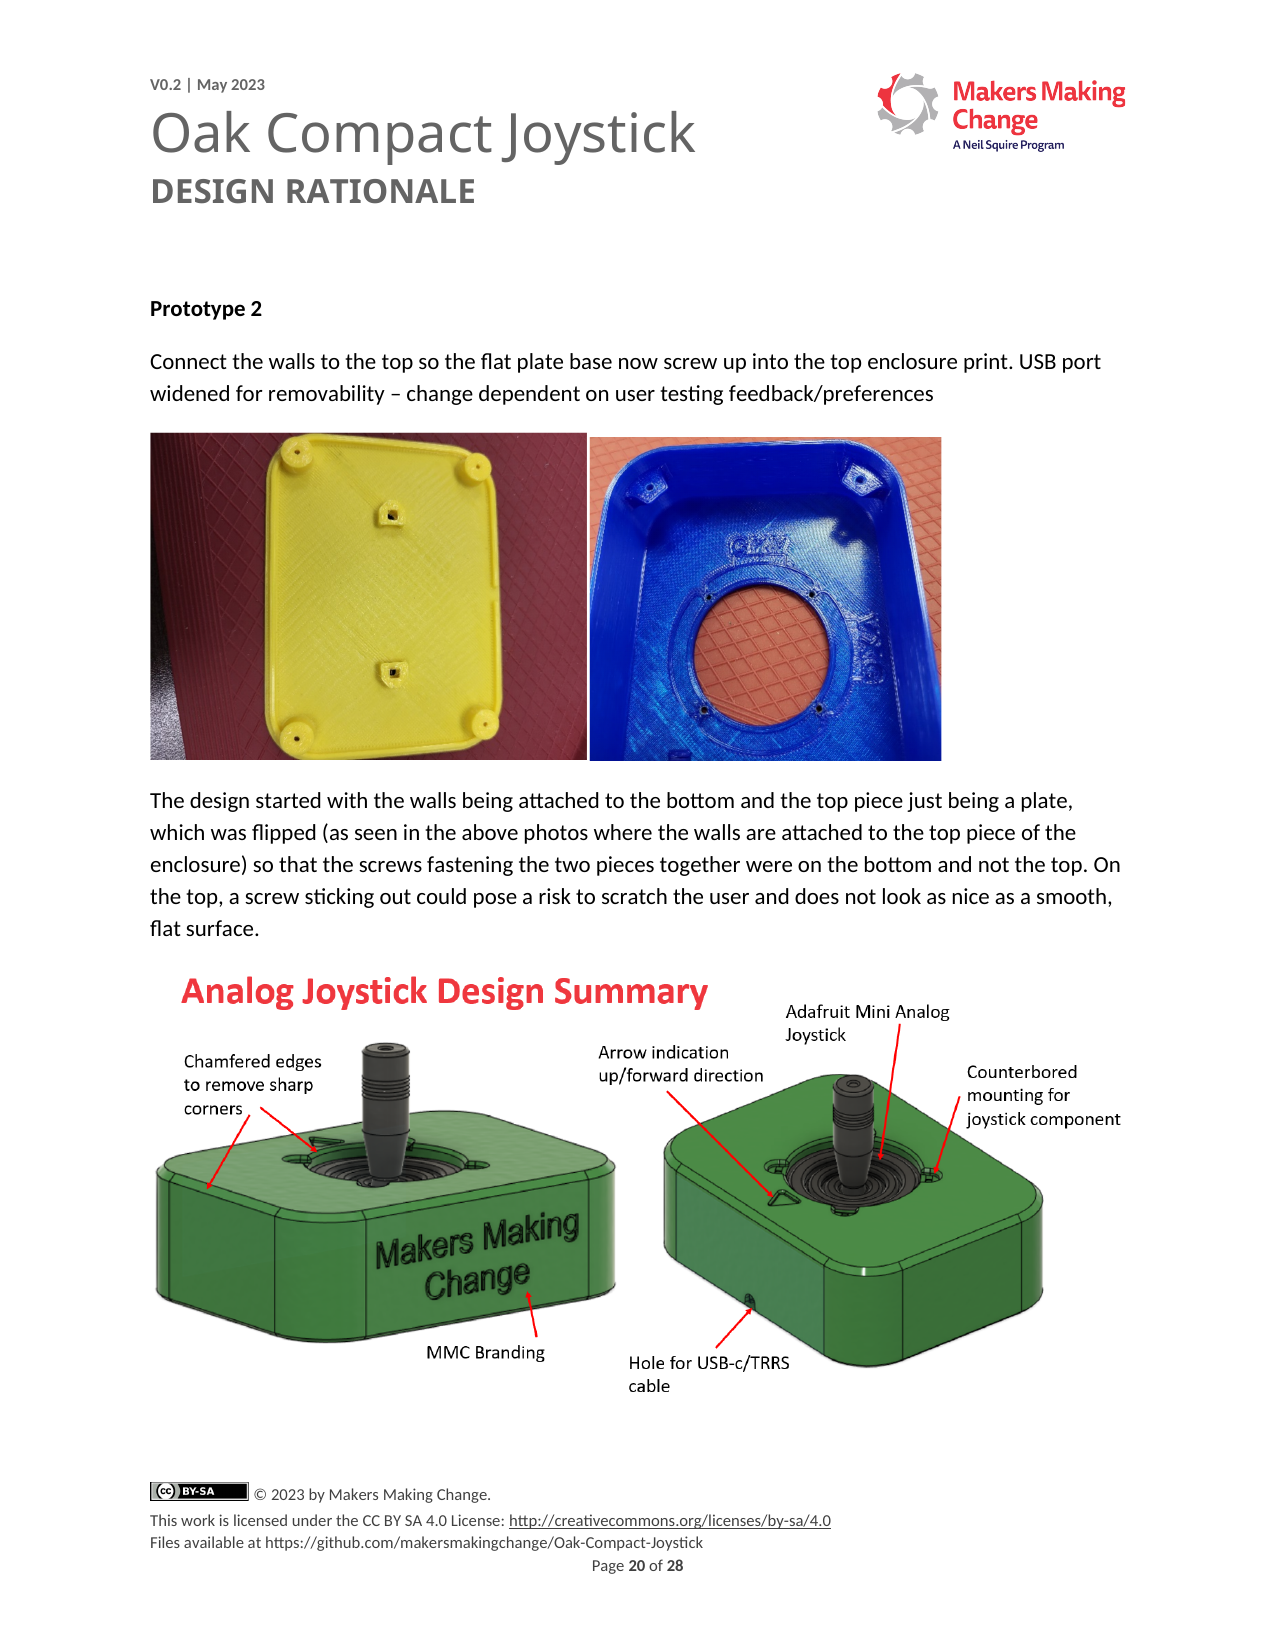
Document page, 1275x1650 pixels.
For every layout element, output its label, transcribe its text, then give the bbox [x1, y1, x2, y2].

text Prototype 2 [150, 294, 1125, 322]
picture [150, 967, 1125, 1401]
picture [151, 433, 586, 760]
text Connect the walls to the top so the flat plate base now screw up into the top enclosure print. USB port widened for removability – change dependent on user testing feedback/preferences [150, 347, 1125, 407]
text The design started with the walls being attached to the bottom and the top piece just being a plate, which was flipped (as seen in the above photos where the walls are attached to the top piece of the enclosure) so that the screws fastening the two pieces together were on the bottom and not the top. On the top, a screw sticking out could pose a risk to scratch the user and does not look as nice as a smooth, flat surface. [150, 786, 1125, 942]
picture [590, 437, 942, 760]
picture [150, 1482, 249, 1501]
picture [877, 73, 1125, 152]
